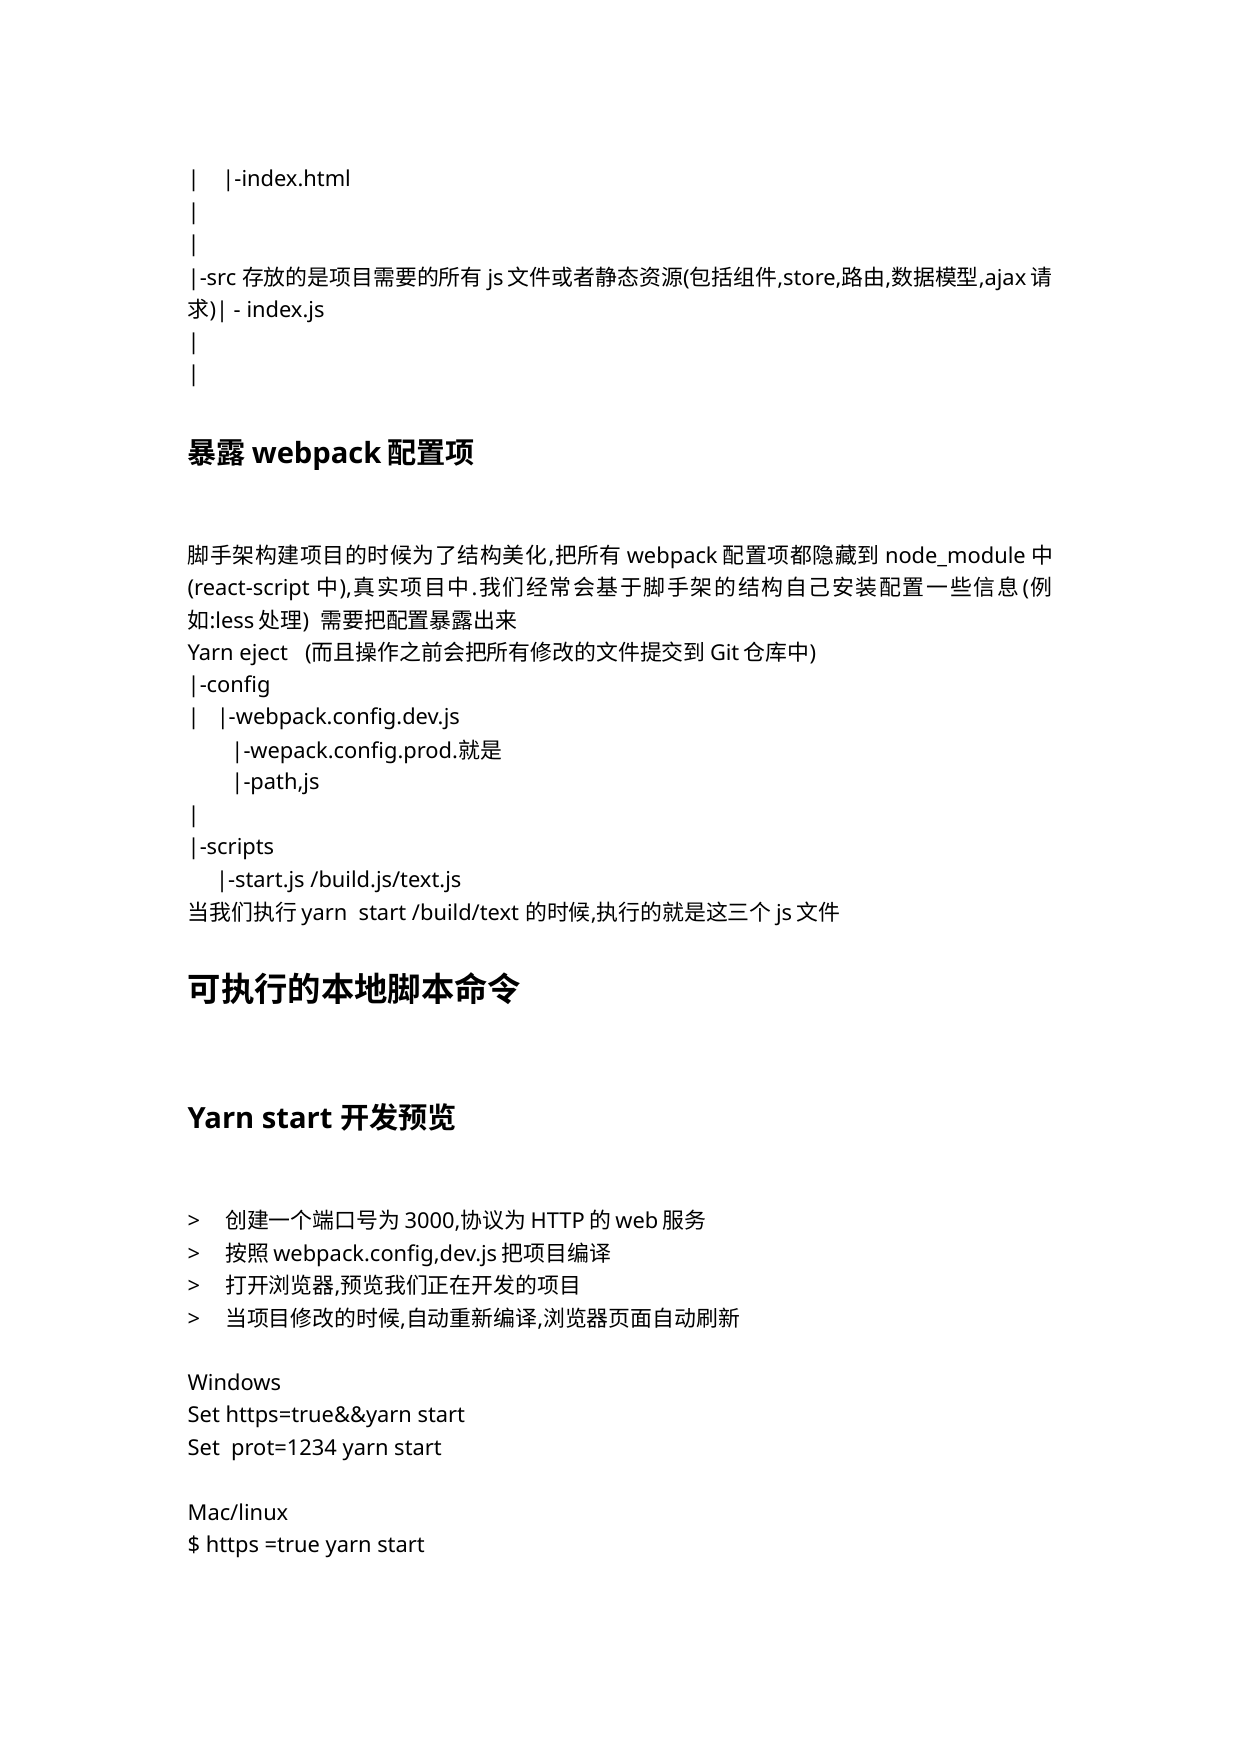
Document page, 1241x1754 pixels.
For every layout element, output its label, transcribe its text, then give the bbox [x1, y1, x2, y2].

list 创建一个端口号为3000,协议为HTTP的web服务 [187, 1203, 1053, 1235]
text |-scripts [187, 830, 1053, 862]
text | [187, 357, 1053, 389]
list 打开浏览器,预览我们正在开发的项目 [187, 1268, 1053, 1300]
text | |-webpack.config.dev.js [187, 700, 1053, 732]
text |-src 存放的是项目需要的所有js文件或者静态资源(包括组件,store,路由,数据模型,ajax请求)| - index.js [187, 259, 1053, 324]
text $ https =true yarn start [187, 1528, 1053, 1560]
text |-start.js /build.js/text.js [187, 862, 1053, 895]
list 当项目修改的时候,自动重新编译,浏览器页面自动刷新 [187, 1300, 1053, 1333]
text | [187, 797, 1053, 830]
text | |-index.html [187, 162, 1053, 194]
text Windows [187, 1365, 1053, 1398]
text 脚手架构建项目的时候为了结构美化,把所有webpack配置项都隐藏到node_module中(react-script中),真实项目中.我们经常会基于脚手架的结构自己安装配置一些信息(例如:less处理) 需要把配置暴露出来 [187, 537, 1053, 635]
text Set prot=1234 yarn start [187, 1430, 1053, 1463]
text | [187, 194, 1053, 227]
subtitle 可执行的本地脚本命令 [187, 954, 1053, 1019]
subtitle Yarn start 开发预览 [187, 1084, 1053, 1149]
text | [187, 227, 1053, 259]
text |-config [187, 667, 1053, 700]
text 当我们执行yarn start /build/text 的时候,执行的就是这三个js文件 [187, 895, 1053, 927]
list 按照webpack.config,dev.js把项目编译 [187, 1235, 1053, 1268]
text Mac/linux [187, 1495, 1053, 1528]
subtitle 暴露webpack配置项 [187, 419, 1053, 484]
text Set https=true&&yarn start [187, 1398, 1053, 1430]
text |-path,js [187, 765, 1053, 797]
text Yarn eject (而且操作之前会把所有修改的文件提交到Git仓库中) [187, 635, 1053, 667]
text |-wepack.config.prod.就是 [187, 732, 1053, 765]
text | [187, 324, 1053, 357]
